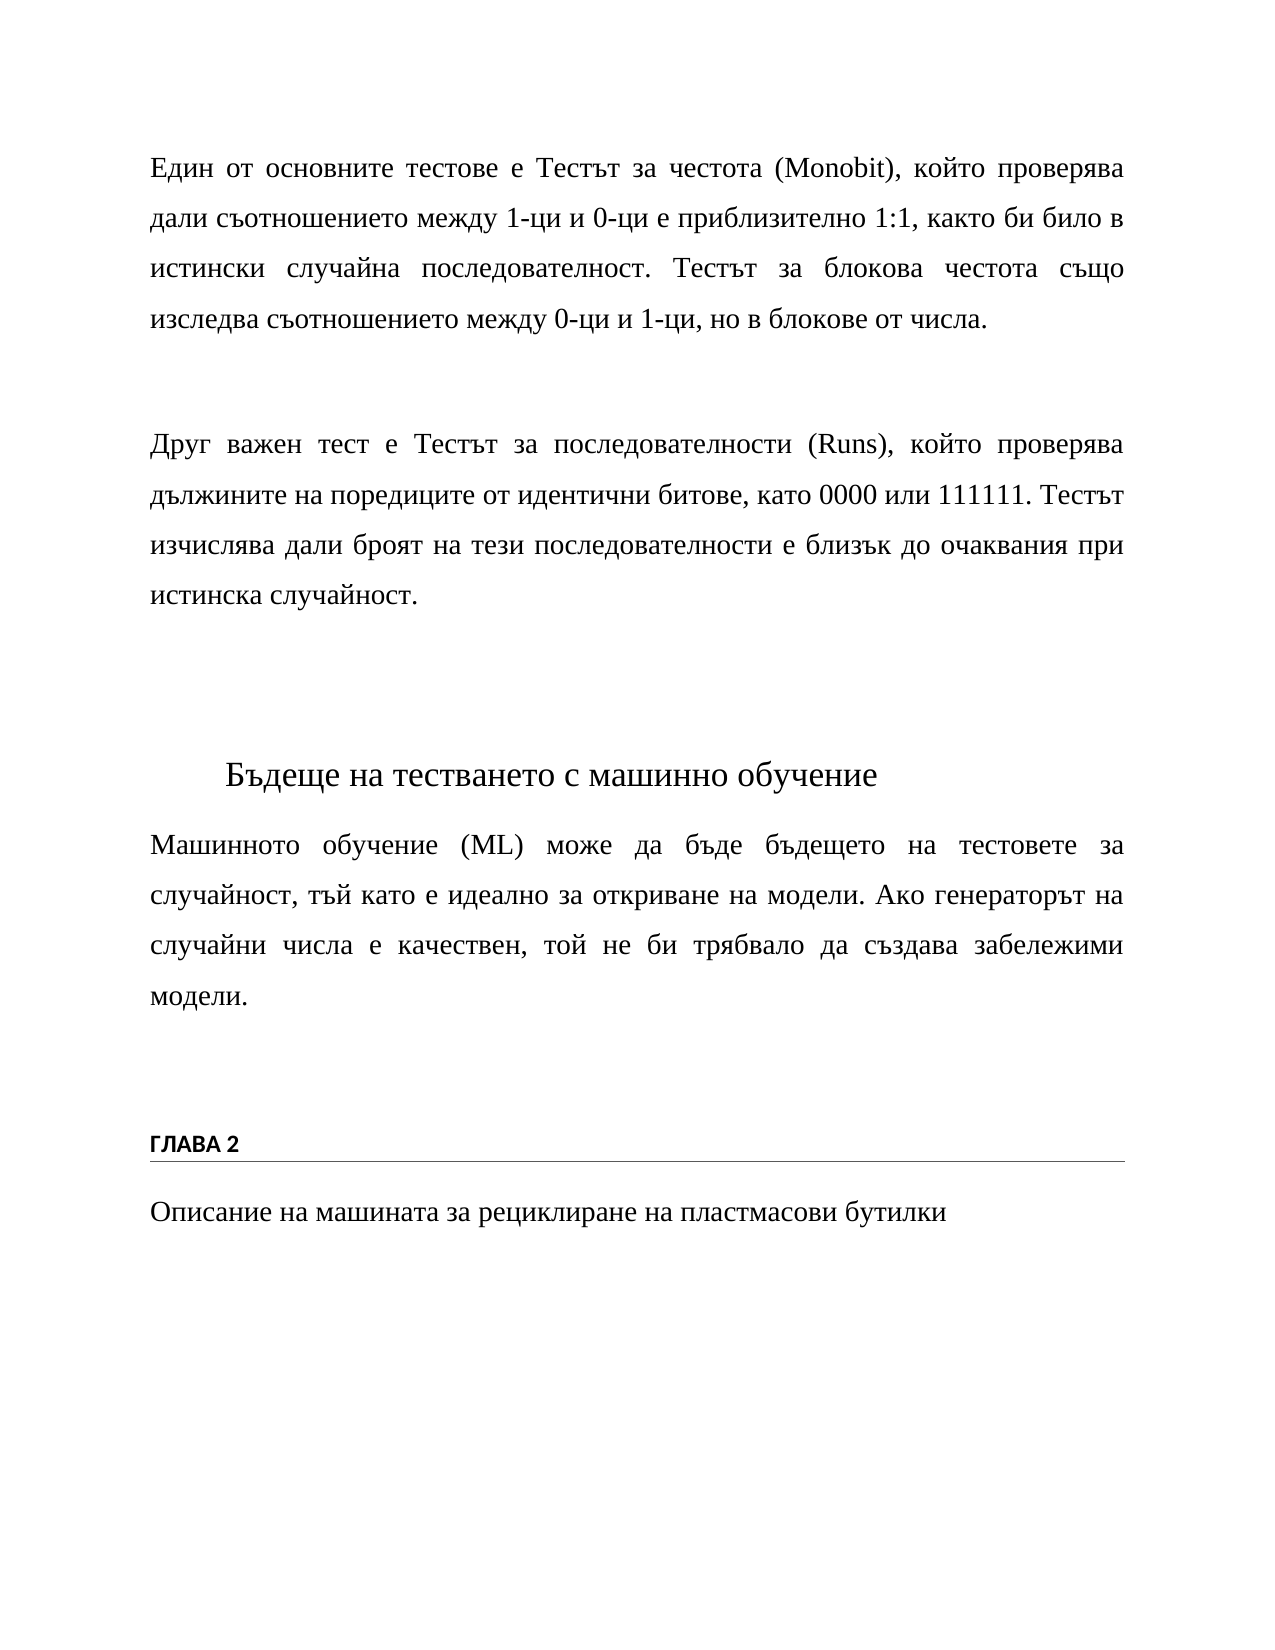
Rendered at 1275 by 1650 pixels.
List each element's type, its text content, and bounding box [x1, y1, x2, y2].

text Машинното обучение (ML) може да бъде бъдещето на тестовете за случайност, тъй като е идеално за откриване на модели. Ако генераторът на случайни числа е качествен, той не би трябвало да създава забележими модели. [150, 827, 1125, 1011]
text Един от основните тестове е Тестът за честота (Monobit), който проверява дали съотношението между 1-ци и 0-ци е приблизително 1:1, както би било в истински случайна последователност. Тестът за блокова честота също изследва съотношението между 0-ци и 1-ци, но в блокове от числа. [150, 150, 1125, 334]
text Друг важен тест е Тестът за последователности (Runs), който проверява дължините на поредиците от идентични битове, като 0000 или 111111. Тестът изчислява дали броят на тези последователности е близък до очаквания при истинска случайност. [150, 427, 1125, 611]
subtitle Бъдеще на тестването с машинно обучение [225, 753, 1125, 794]
text Описание на машината за рециклиране на пластмасови бутилки [150, 1194, 1125, 1227]
